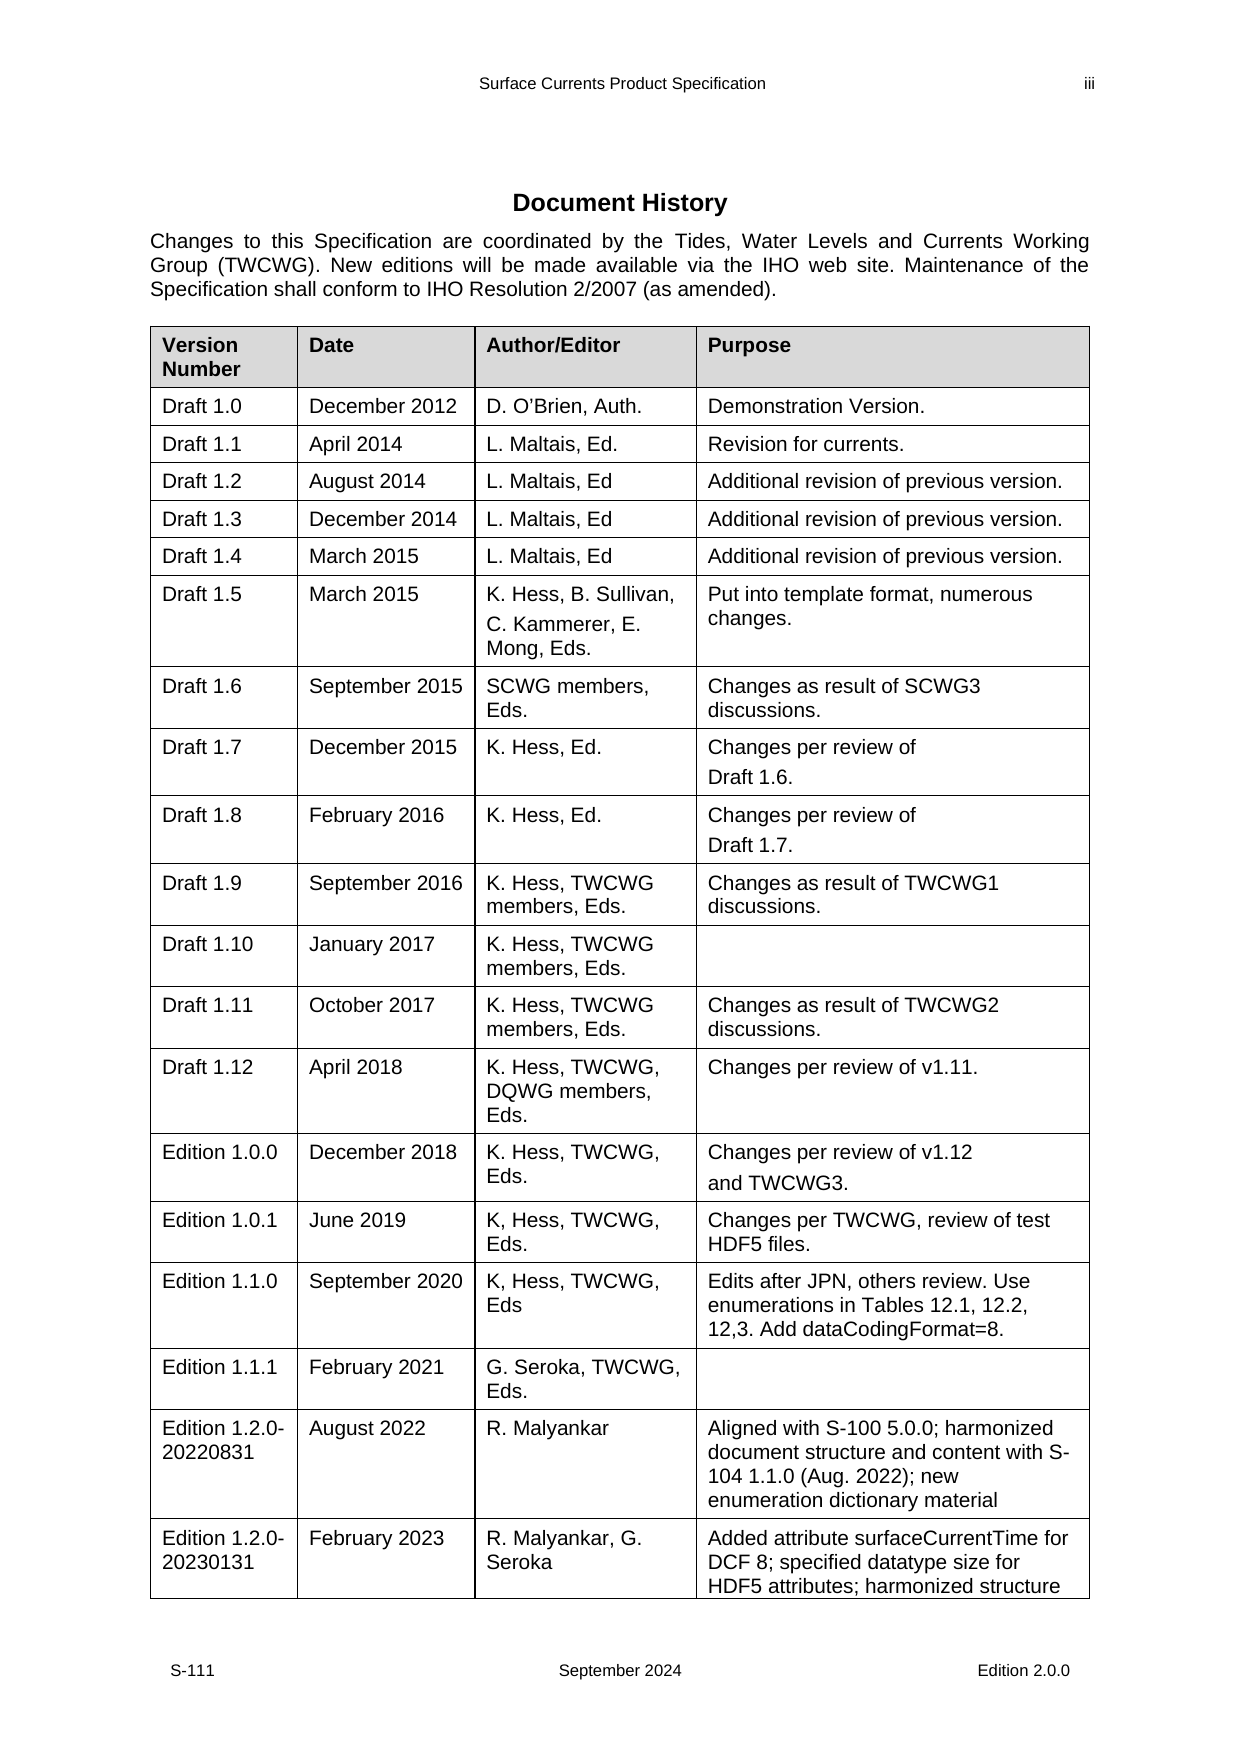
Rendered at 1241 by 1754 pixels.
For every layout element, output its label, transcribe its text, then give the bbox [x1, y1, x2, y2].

table_cell December 2015 [298, 729, 474, 795]
table_cell Additional revision of previous version. [697, 538, 1089, 574]
table_cell February 2016 [298, 796, 474, 863]
text Document History [150, 187, 1090, 216]
table_cell [697, 926, 1089, 986]
table_cell January 2017 [298, 926, 474, 986]
table_cell December 2018 [298, 1134, 474, 1201]
table_header Version Number [151, 327, 297, 387]
table_cell R. Malyankar [476, 1410, 696, 1518]
table_cell Changes as result of TWCWG2 discussions. [697, 987, 1089, 1047]
table_cell Changes per review of Draft 1.7. [697, 796, 1089, 863]
table_cell [697, 1349, 1089, 1409]
table_cell K, Hess, TWCWG, Eds. [476, 1202, 696, 1262]
table_cell K. Hess, TWCWG, DQWG members, Eds. [476, 1049, 696, 1133]
table_cell Edition 1.1.0 [151, 1263, 297, 1347]
table_cell August 2022 [298, 1410, 474, 1518]
table_cell Changes per review of v1.12 and TWCWG3. [697, 1134, 1089, 1201]
table_cell September 2015 [298, 667, 474, 728]
table_cell K. Hess, B. Sullivan, C. Kammerer, E. Mong, Eds. [476, 576, 696, 666]
table_cell Edition 1.2.0-20220831 [151, 1410, 297, 1518]
table_cell October 2017 [298, 987, 474, 1047]
table_cell L. Maltais, Ed. [476, 426, 696, 462]
table_header Date [298, 327, 474, 387]
table_cell Demonstration Version. [697, 388, 1089, 424]
table_cell Draft 1.4 [151, 538, 297, 574]
table_cell K. Hess, TWCWG members, Eds. [476, 864, 696, 924]
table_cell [697, 1519, 1089, 1597]
table_cell March 2015 [298, 576, 474, 666]
table_cell June 2019 [298, 1202, 474, 1262]
table_cell K. Hess, TWCWG members, Eds. [476, 987, 696, 1047]
table_cell Draft 1.9 [151, 864, 297, 924]
table_cell Draft 1.0 [151, 388, 297, 424]
table_cell September 2016 [298, 864, 474, 924]
table_header Purpose [697, 327, 1089, 387]
text Changes to this Specification are coordinated by the Tides, Water Levels and Currents Working Group (TWCWG). New editions will be made available via the IHO web site. Maintenance of the Specification shall conform to IHO Resolution 2/2007 (as amended). [150, 229, 1090, 301]
table_cell February 2021 [298, 1349, 474, 1409]
table_cell March 2015 [298, 538, 474, 574]
table_cell L. Maltais, Ed [476, 501, 696, 537]
table_cell K. Hess, TWCWG members, Eds. [476, 926, 696, 986]
table_cell Draft 1.8 [151, 796, 297, 863]
table_cell Revision for currents. [697, 426, 1089, 462]
table_cell September 2020 [298, 1263, 474, 1347]
table_cell Draft 1.7 [151, 729, 297, 795]
table_cell L. Maltais, Ed [476, 538, 696, 574]
table_cell K. Hess, TWCWG, Eds. [476, 1134, 696, 1201]
table_cell Edits after JPN, others review. Use enumerations in Tables 12.1, 12.2, 12,3. Add dataCodingFormat=8. [697, 1263, 1089, 1347]
table_cell August 2014 [298, 463, 474, 499]
table_cell SCWG members, Eds. [476, 667, 696, 728]
table_cell D. O’Brien, Auth. [476, 388, 696, 424]
table_cell Draft 1.2 [151, 463, 297, 499]
table_cell K, Hess, TWCWG, Eds [476, 1263, 696, 1347]
table_cell Changes per TWCWG, review of test HDF5 files. [697, 1202, 1089, 1262]
table_cell G. Seroka, TWCWG, Eds. [476, 1349, 696, 1409]
table_cell Edition 1.0.1 [151, 1202, 297, 1262]
table_cell April 2014 [298, 426, 474, 462]
table_cell K. Hess, Ed. [476, 796, 696, 863]
table_cell K. Hess, Ed. [476, 729, 696, 795]
table_cell Additional revision of previous version. [697, 501, 1089, 537]
table_cell February 2023 [298, 1519, 474, 1597]
table_cell Changes per review of v1.11. [697, 1049, 1089, 1133]
table_cell Draft 1.5 [151, 576, 297, 666]
table_header Author/Editor [476, 327, 696, 387]
table_cell December 2014 [298, 501, 474, 537]
table_cell April 2018 [298, 1049, 474, 1133]
table_cell L. Maltais, Ed [476, 463, 696, 499]
table_cell Draft 1.12 [151, 1049, 297, 1133]
table_cell Draft 1.3 [151, 501, 297, 537]
table_cell Changes per review of Draft 1.6. [697, 729, 1089, 795]
table_cell Changes as result of TWCWG1 discussions. [697, 864, 1089, 924]
table_cell Draft 1.11 [151, 987, 297, 1047]
table_cell Edition 1.0.0 [151, 1134, 297, 1201]
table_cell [151, 1519, 297, 1597]
table_cell Aligned with S-100 5.0.0; harmonized document structure and content with S-104 1.1.0 (Aug. 2022); new enumeration dictionary material [697, 1410, 1089, 1518]
table_cell Changes as result of SCWG3 discussions. [697, 667, 1089, 728]
table_cell Edition 1.1.1 [151, 1349, 297, 1409]
table_cell Draft 1.1 [151, 426, 297, 462]
table_cell Draft 1.10 [151, 926, 297, 986]
table_cell December 2012 [298, 388, 474, 424]
table_cell Draft 1.6 [151, 667, 297, 728]
table_cell Additional revision of previous version. [697, 463, 1089, 499]
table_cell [476, 1519, 696, 1597]
table_cell Put into template format, numerous changes. [697, 576, 1089, 666]
